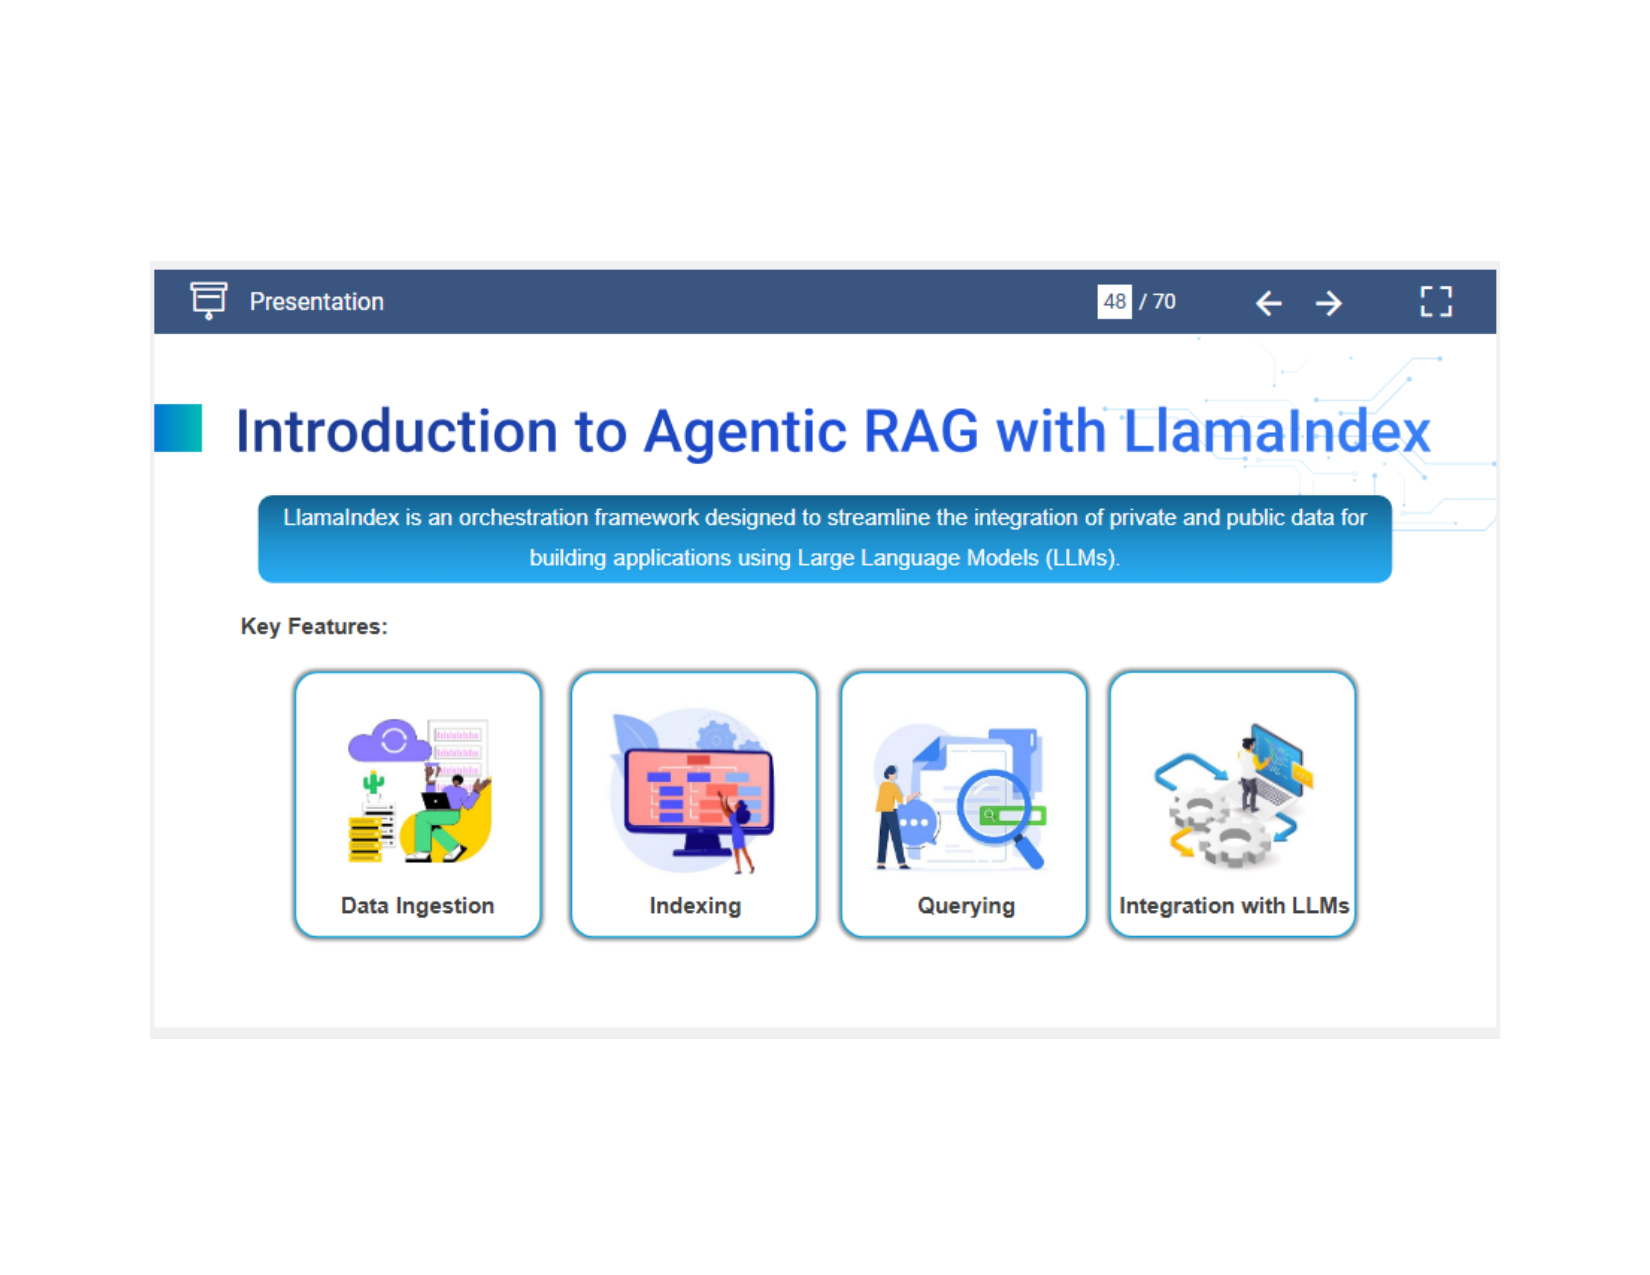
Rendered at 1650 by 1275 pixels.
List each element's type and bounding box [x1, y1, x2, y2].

picture [150, 261, 1500, 1039]
